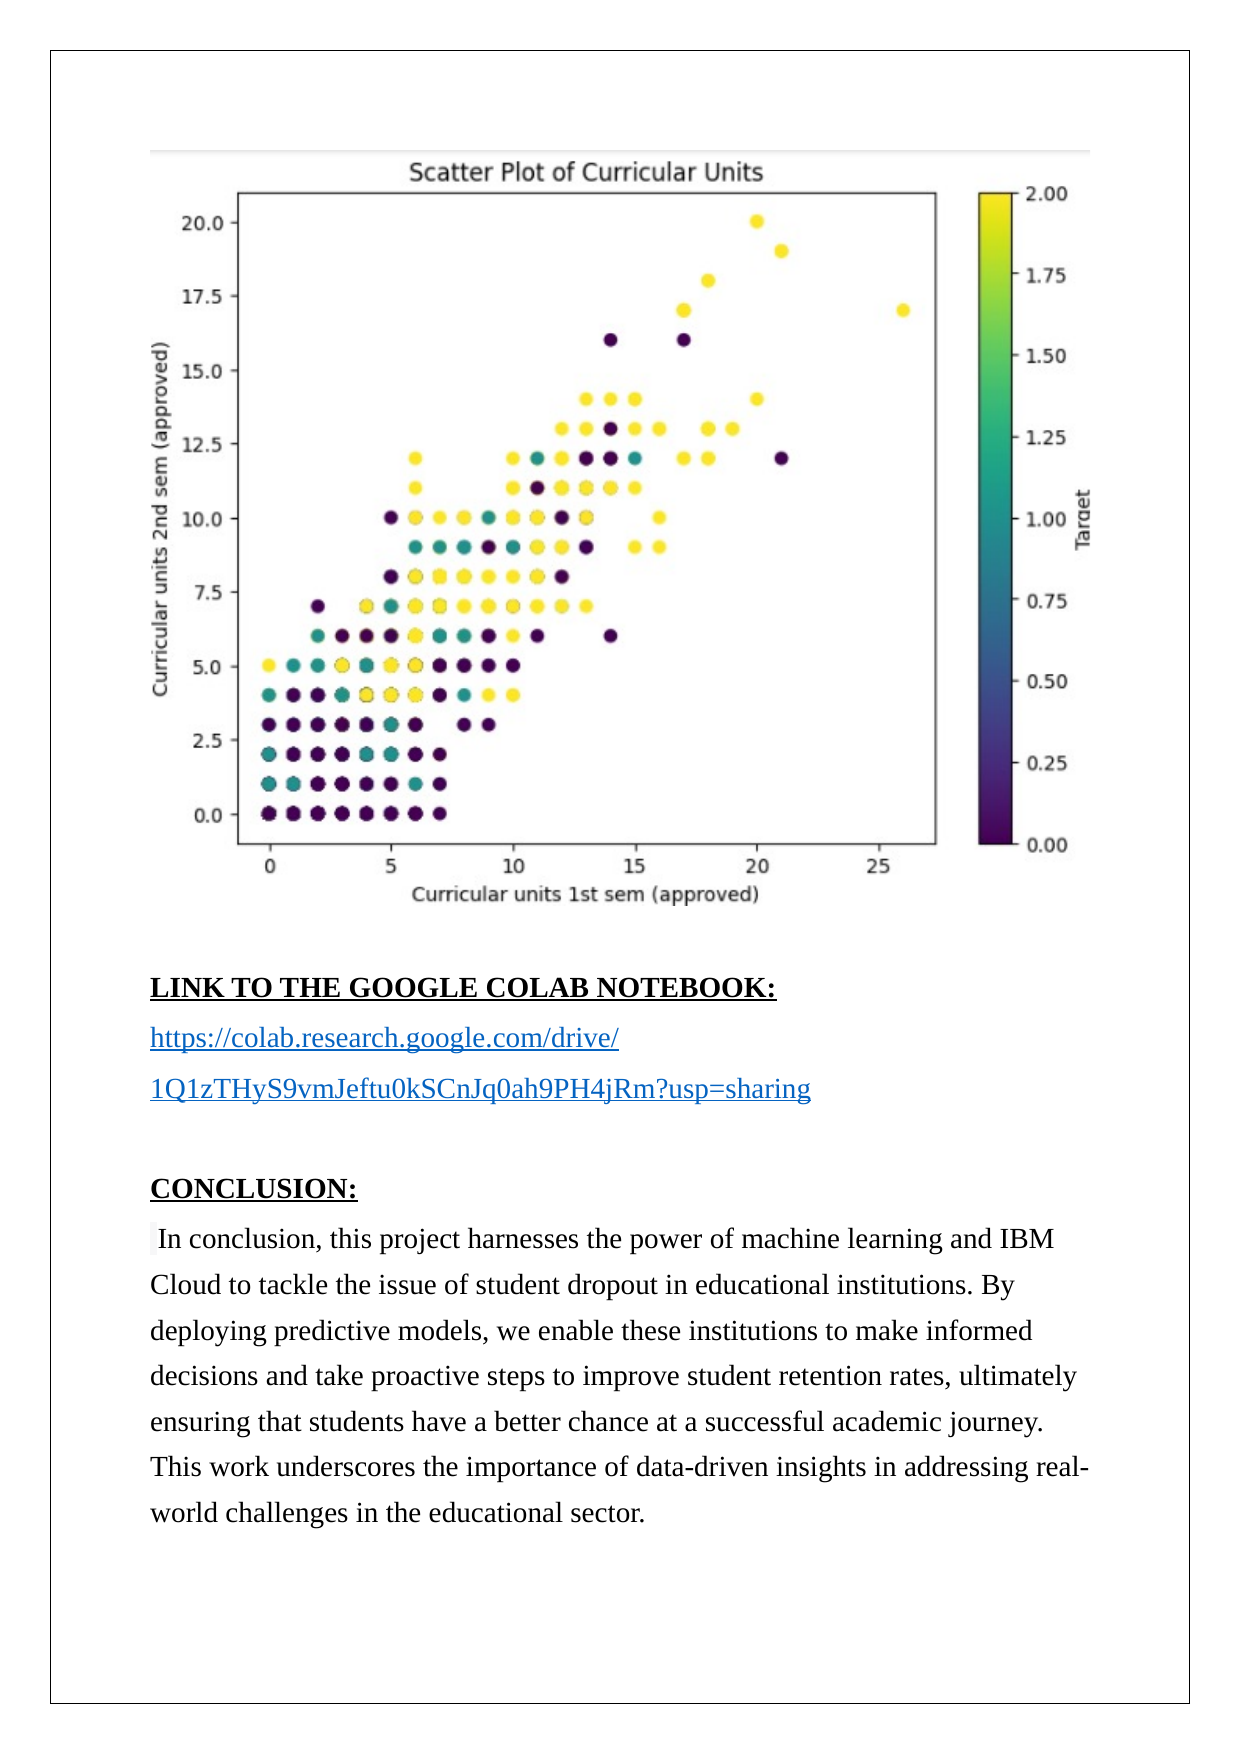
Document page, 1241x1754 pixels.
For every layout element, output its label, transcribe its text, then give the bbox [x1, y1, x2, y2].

text https://colab.research.google.com/drive/1Q1zTHyS9vmJeftu0kSCnJq0ah9PH4jRm?usp=sharing [150, 1020, 1080, 1104]
text CONCLUSION: [150, 1171, 1080, 1205]
text LINK TO THE GOOGLE COLAB NOTEBOOK: [150, 970, 1080, 1004]
text In conclusion, this project harnesses the power of machine learning and IBM Cloud to tackle the issue of student dropout in educational institutions. By deploying predictive models, we enable these institutions to make informed decisions and take proactive steps to improve student retention rates, ultimately ensuring that students have a better chance at a successful academic journey. This work underscores the importance of data-driven insights in addressing real-world challenges in the educational sector. [150, 1222, 1090, 1528]
picture [150, 150, 1091, 906]
